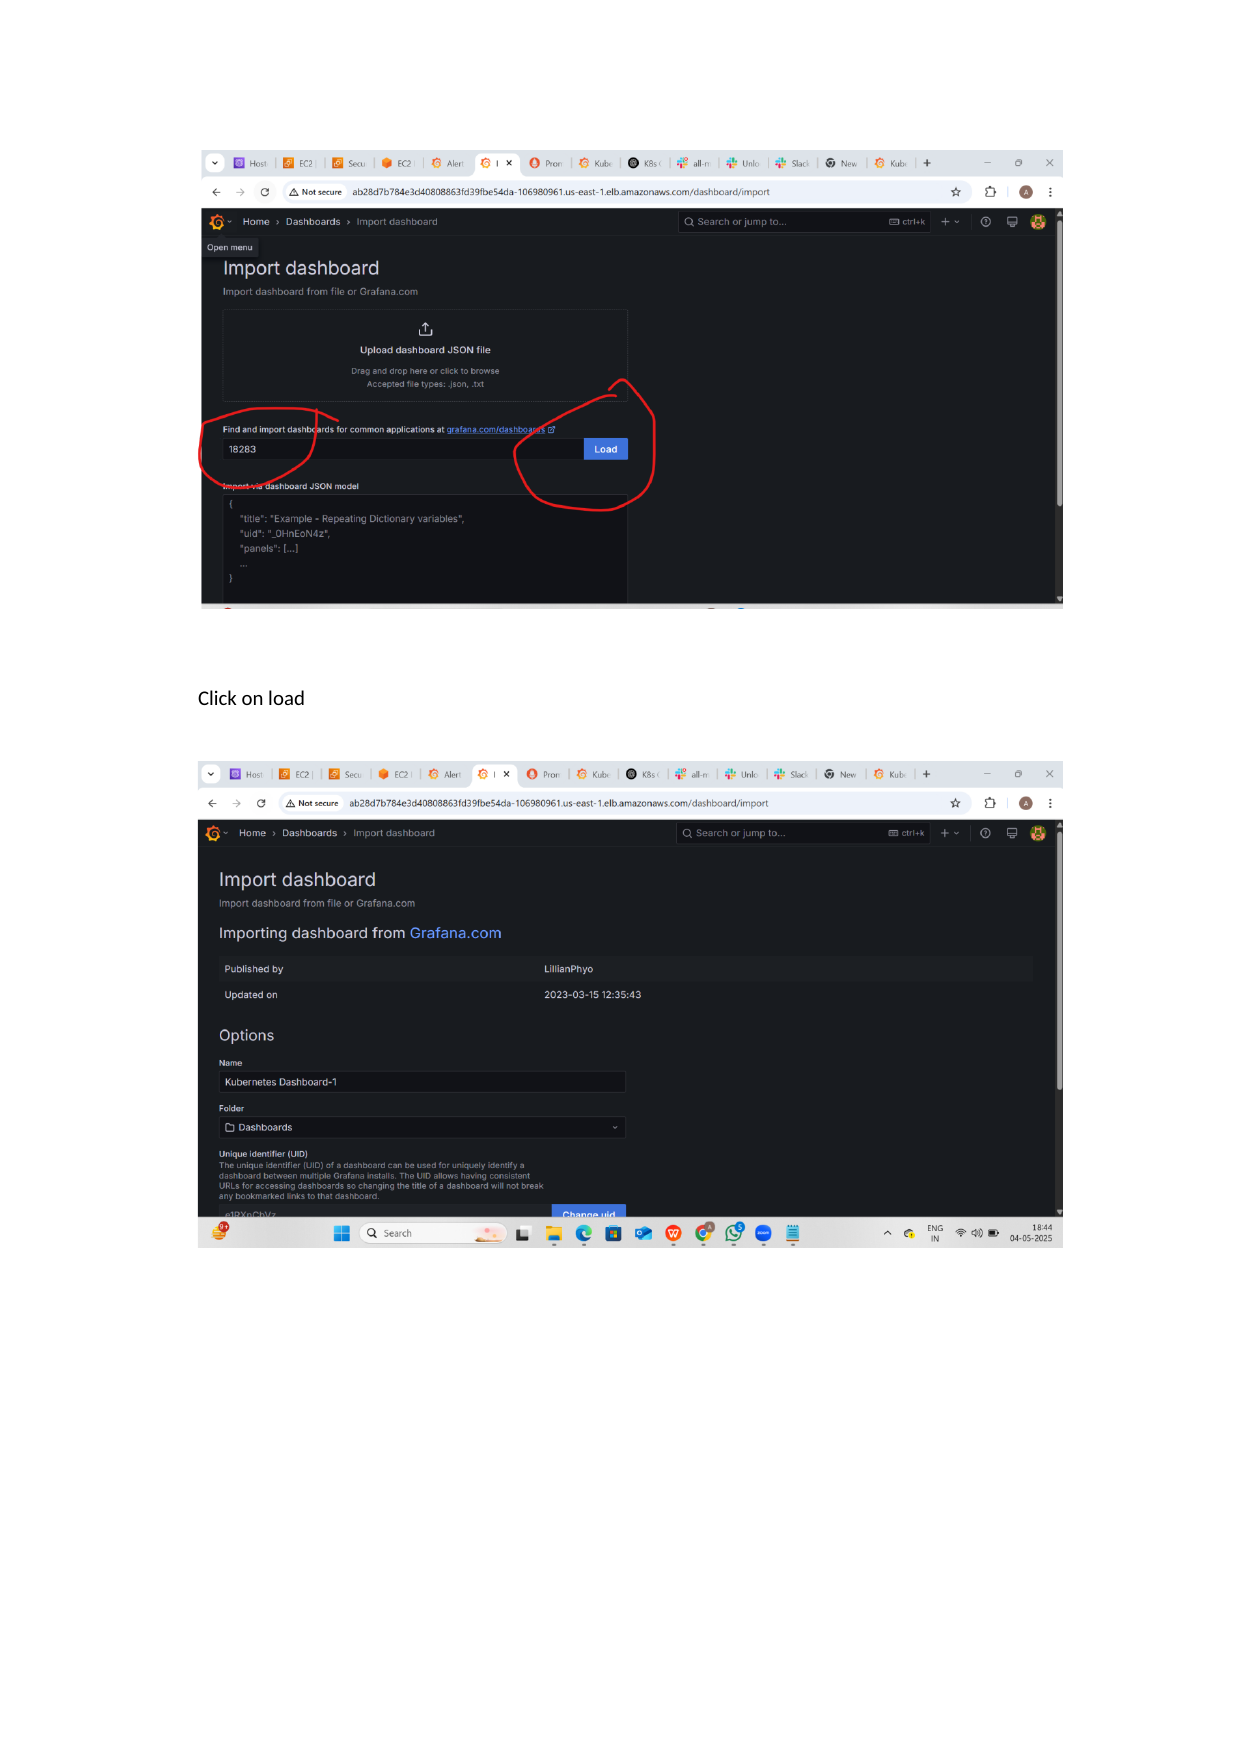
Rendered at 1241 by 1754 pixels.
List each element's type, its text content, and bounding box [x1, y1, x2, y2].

picture [197, 150, 1063, 609]
picture [197, 761, 1063, 1248]
text Click on load [187, 685, 1053, 710]
